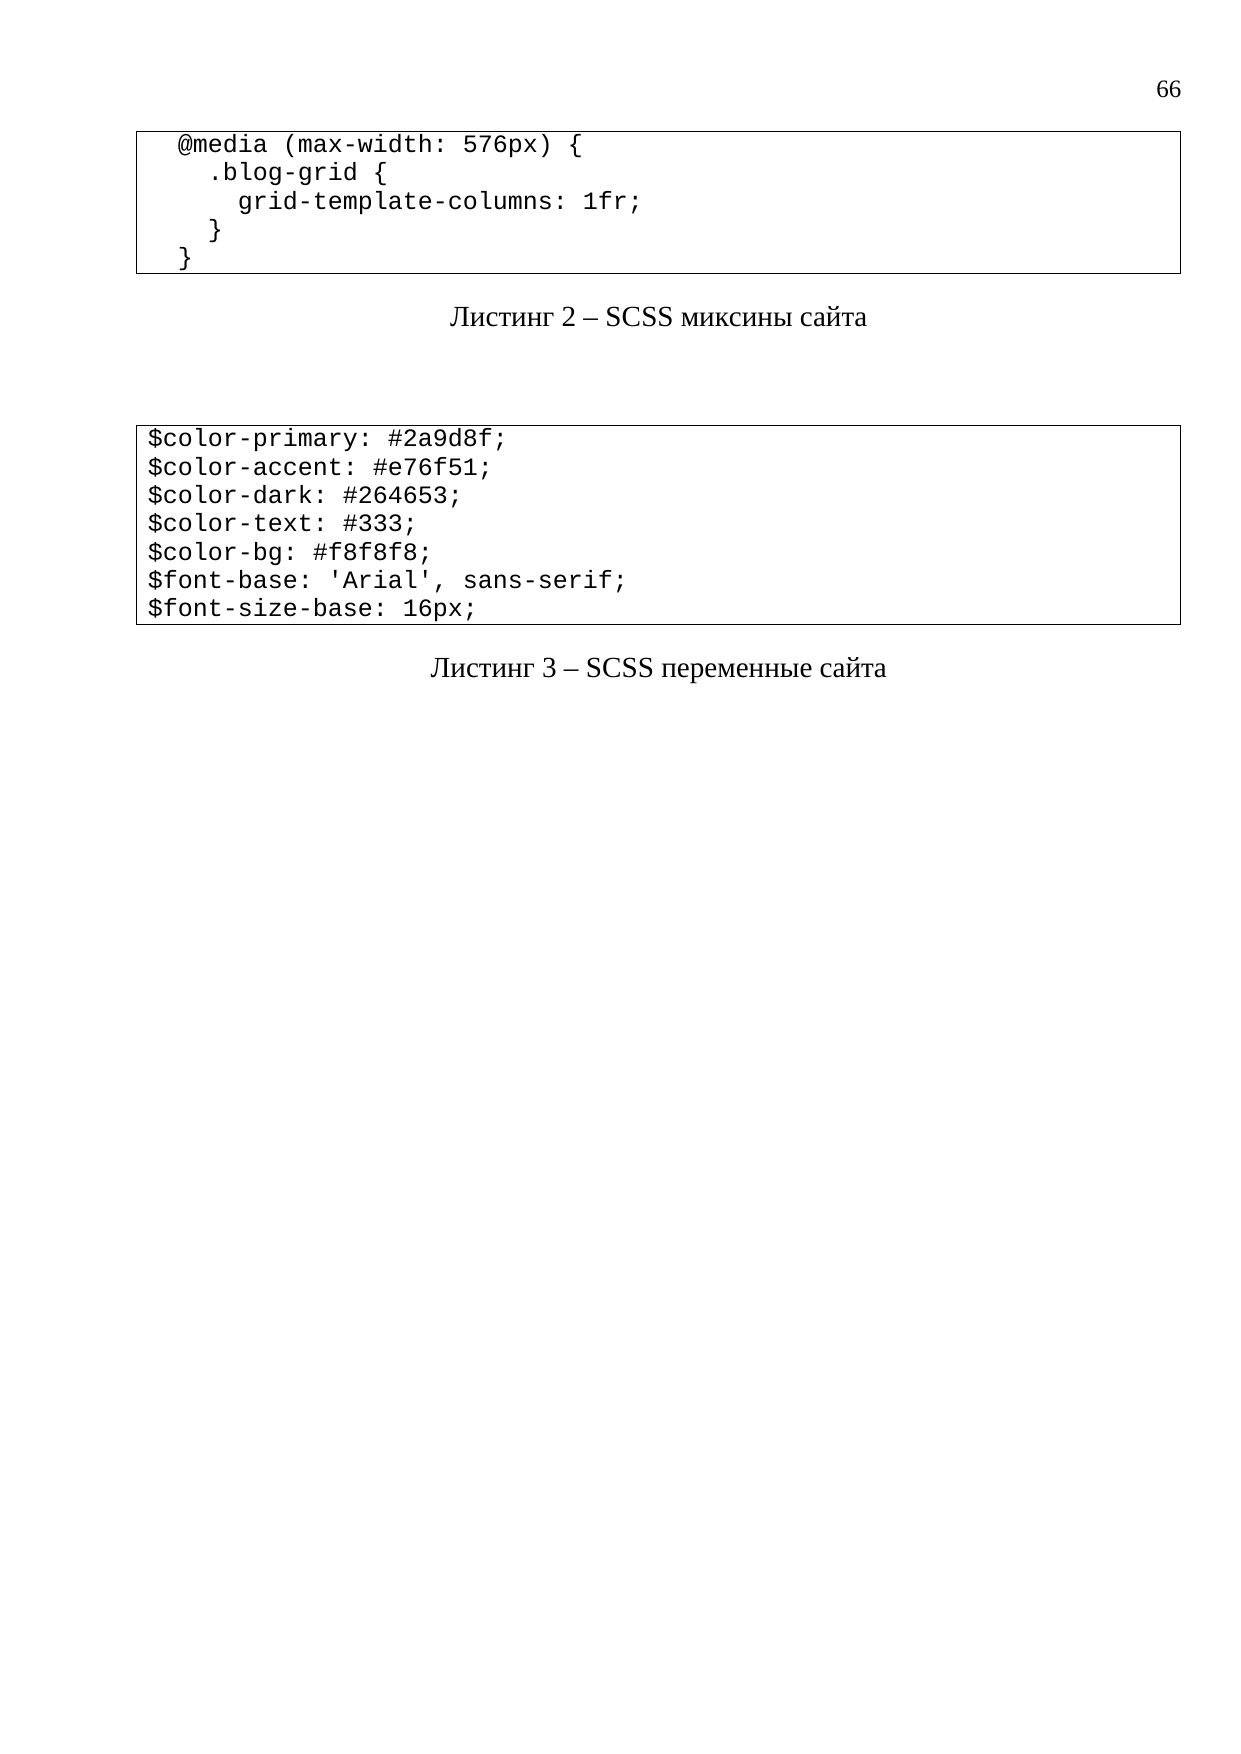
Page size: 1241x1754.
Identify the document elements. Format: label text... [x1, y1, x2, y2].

table_header $color-primary: #2a9d8f; $color-accent: #e76f51; $color-dark: #264653; $color-text: #333; $color-bg: #f8f8f8; $font-base: 'Arial', sans-serif; $font-size-base: 16px; [137, 426, 1180, 624]
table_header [137, 132, 1180, 273]
text Листинг 2 – SСSS миксины сайта [136, 299, 1181, 333]
text Листинг 3 – SСSS переменные сайта [136, 650, 1181, 684]
